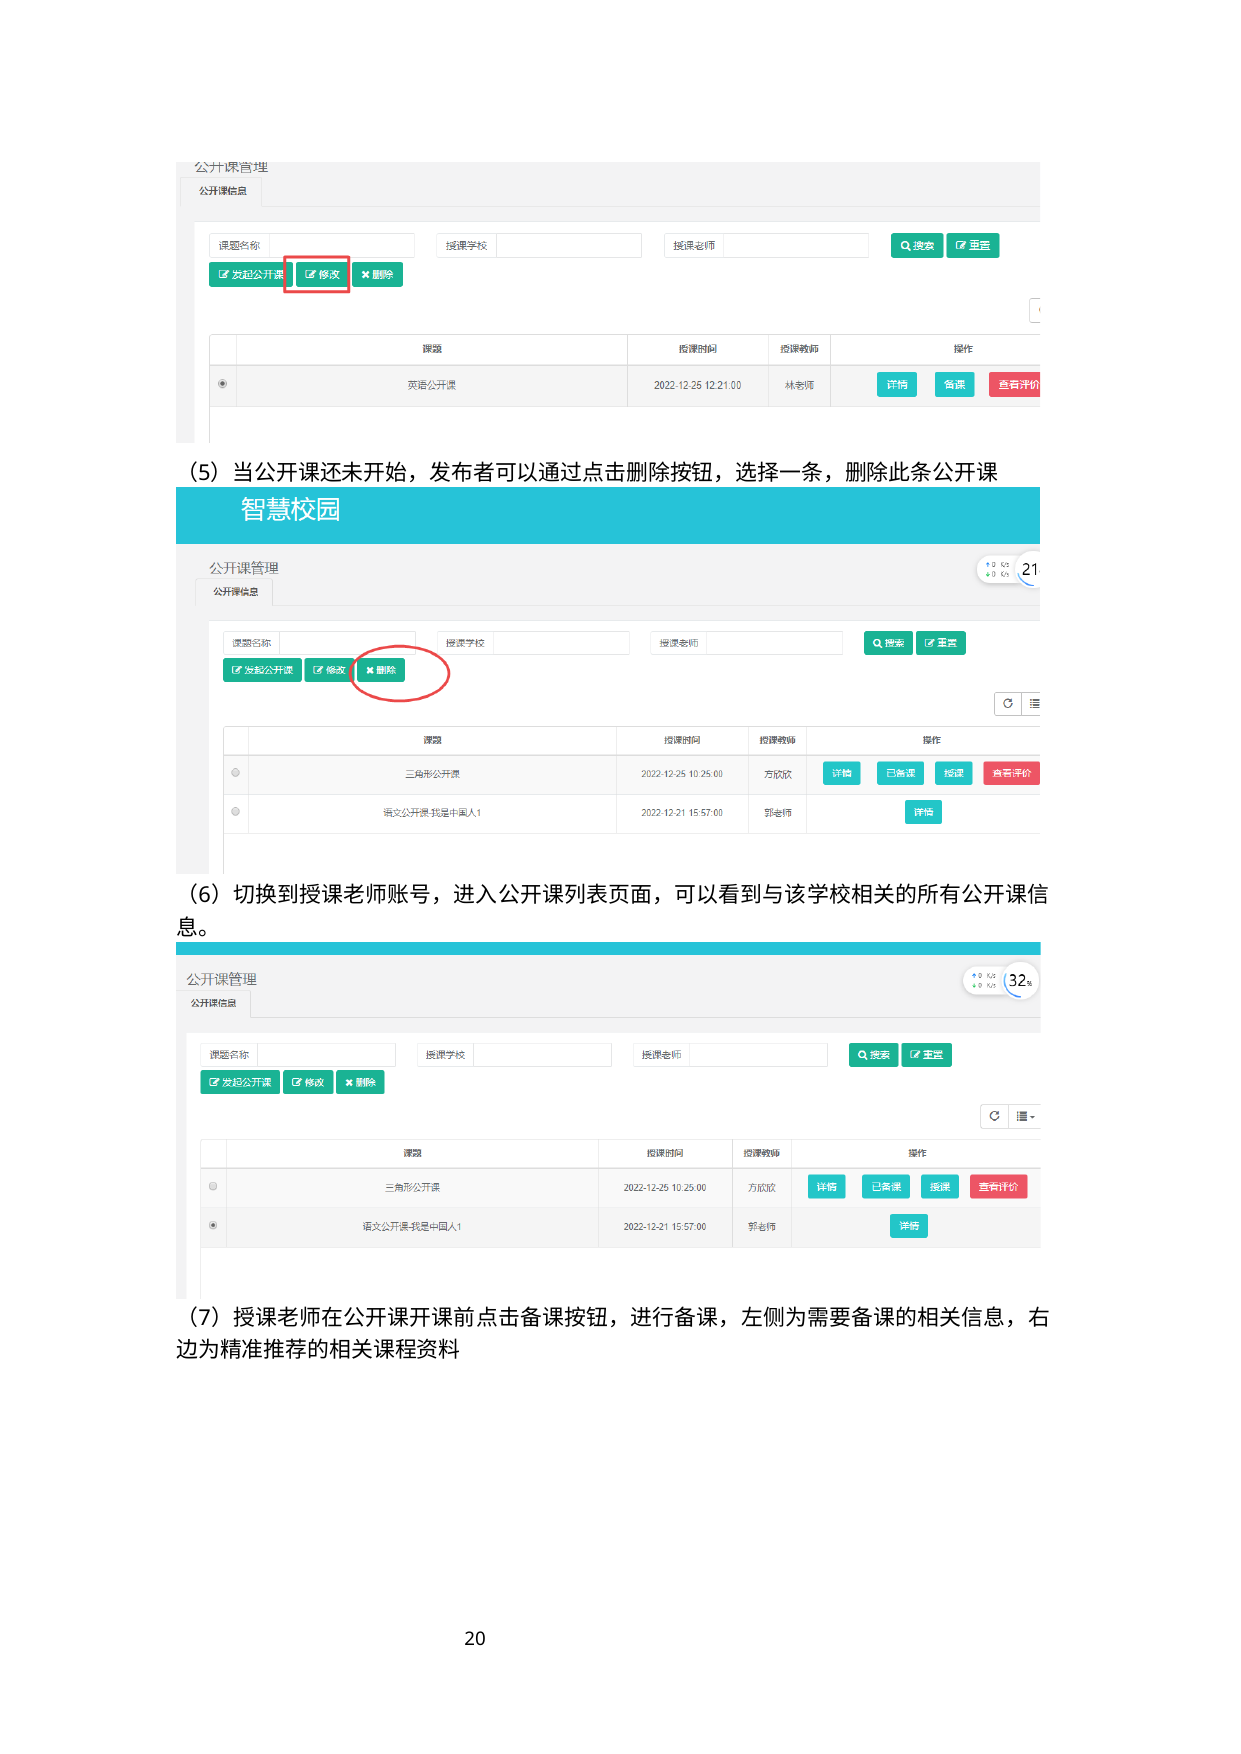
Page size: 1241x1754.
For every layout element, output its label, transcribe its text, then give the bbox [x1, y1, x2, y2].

picture [176, 487, 1040, 874]
picture [176, 162, 1041, 443]
picture [176, 942, 1041, 1299]
text （7）授课老师在公开课开课前点击备课按钮，进行备课，左侧为需要备课的相关信息，右边为精准推荐的相关课程资料 [176, 1299, 1053, 1364]
text （6）切换到授课老师账号，进入公开课列表页面，可以看到与该学校相关的所有公开课信息。 [176, 877, 1053, 942]
text （5）当公开课还未开始，发布者可以通过点击删除按钮，选择一条，删除此条公开课 [176, 454, 1053, 487]
